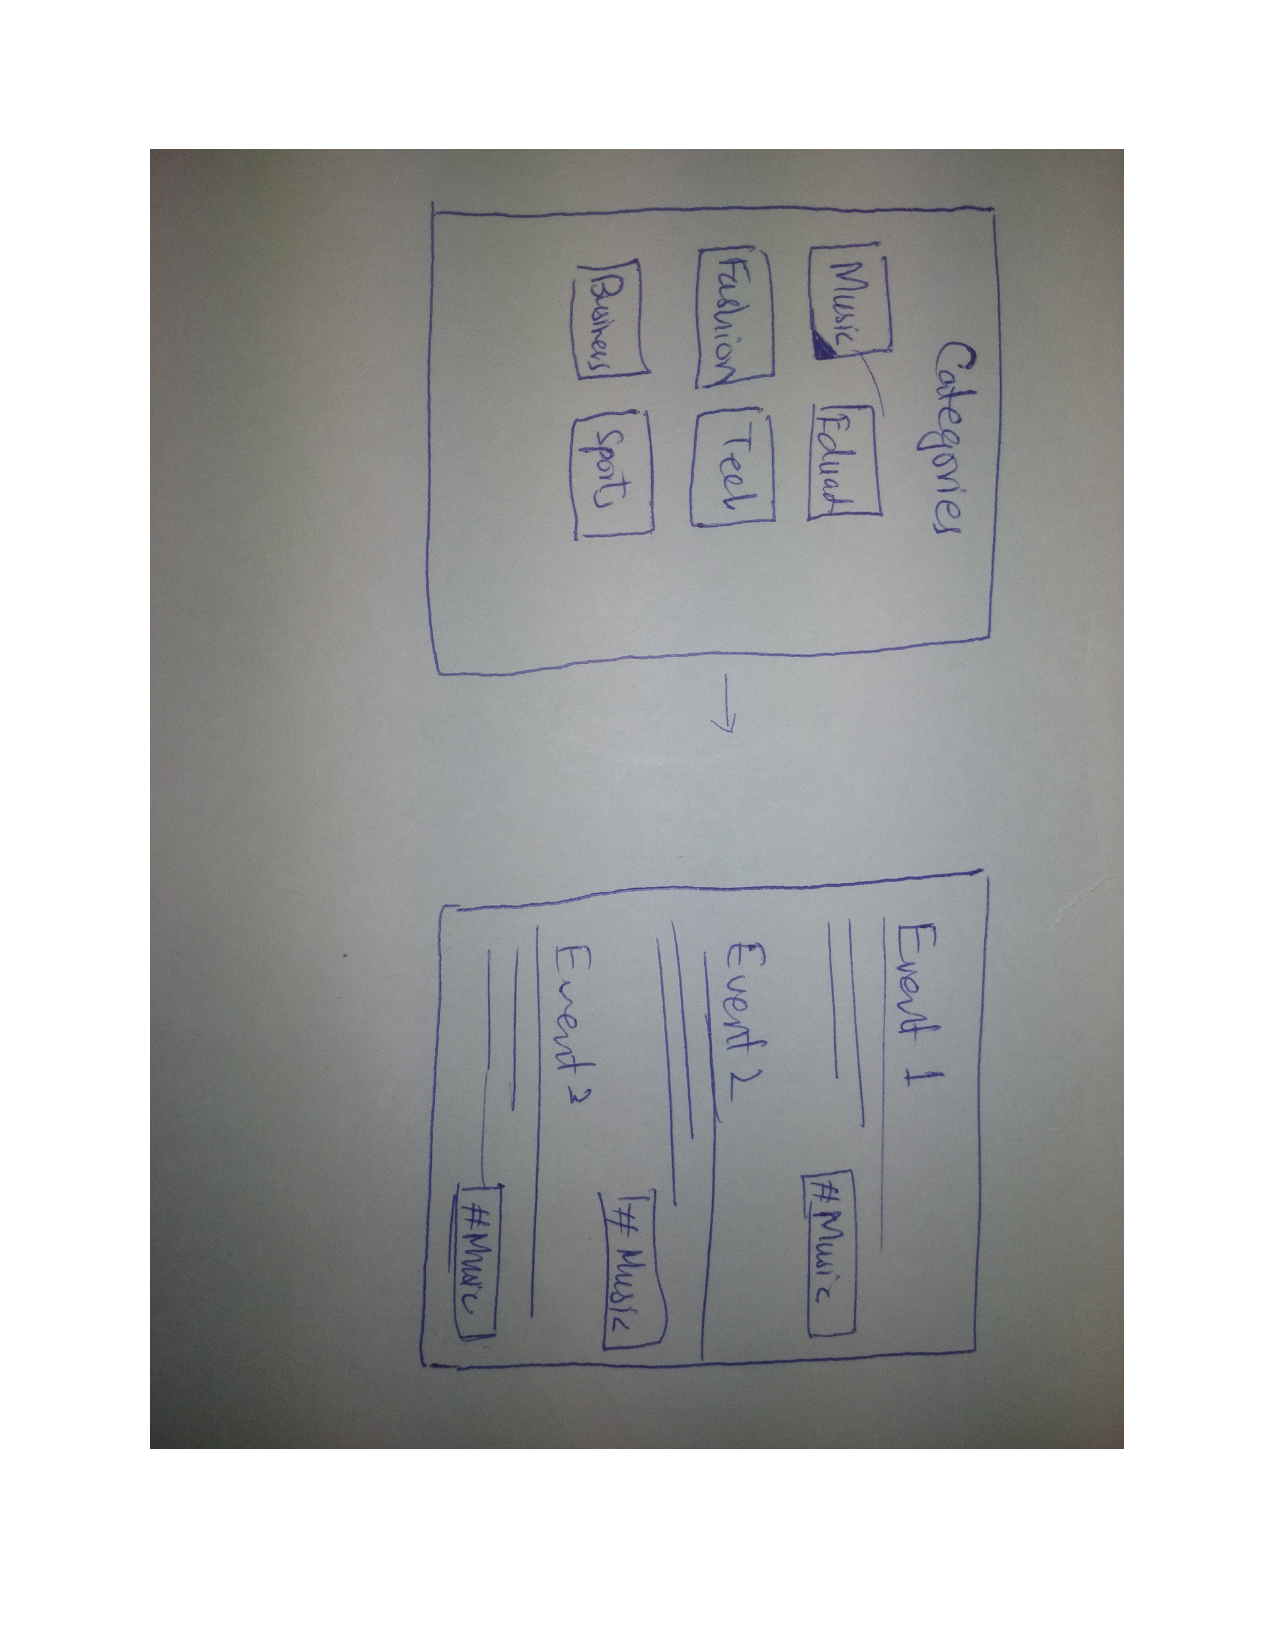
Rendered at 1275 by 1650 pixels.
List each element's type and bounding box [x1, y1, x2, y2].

picture [150, 149, 1124, 1449]
